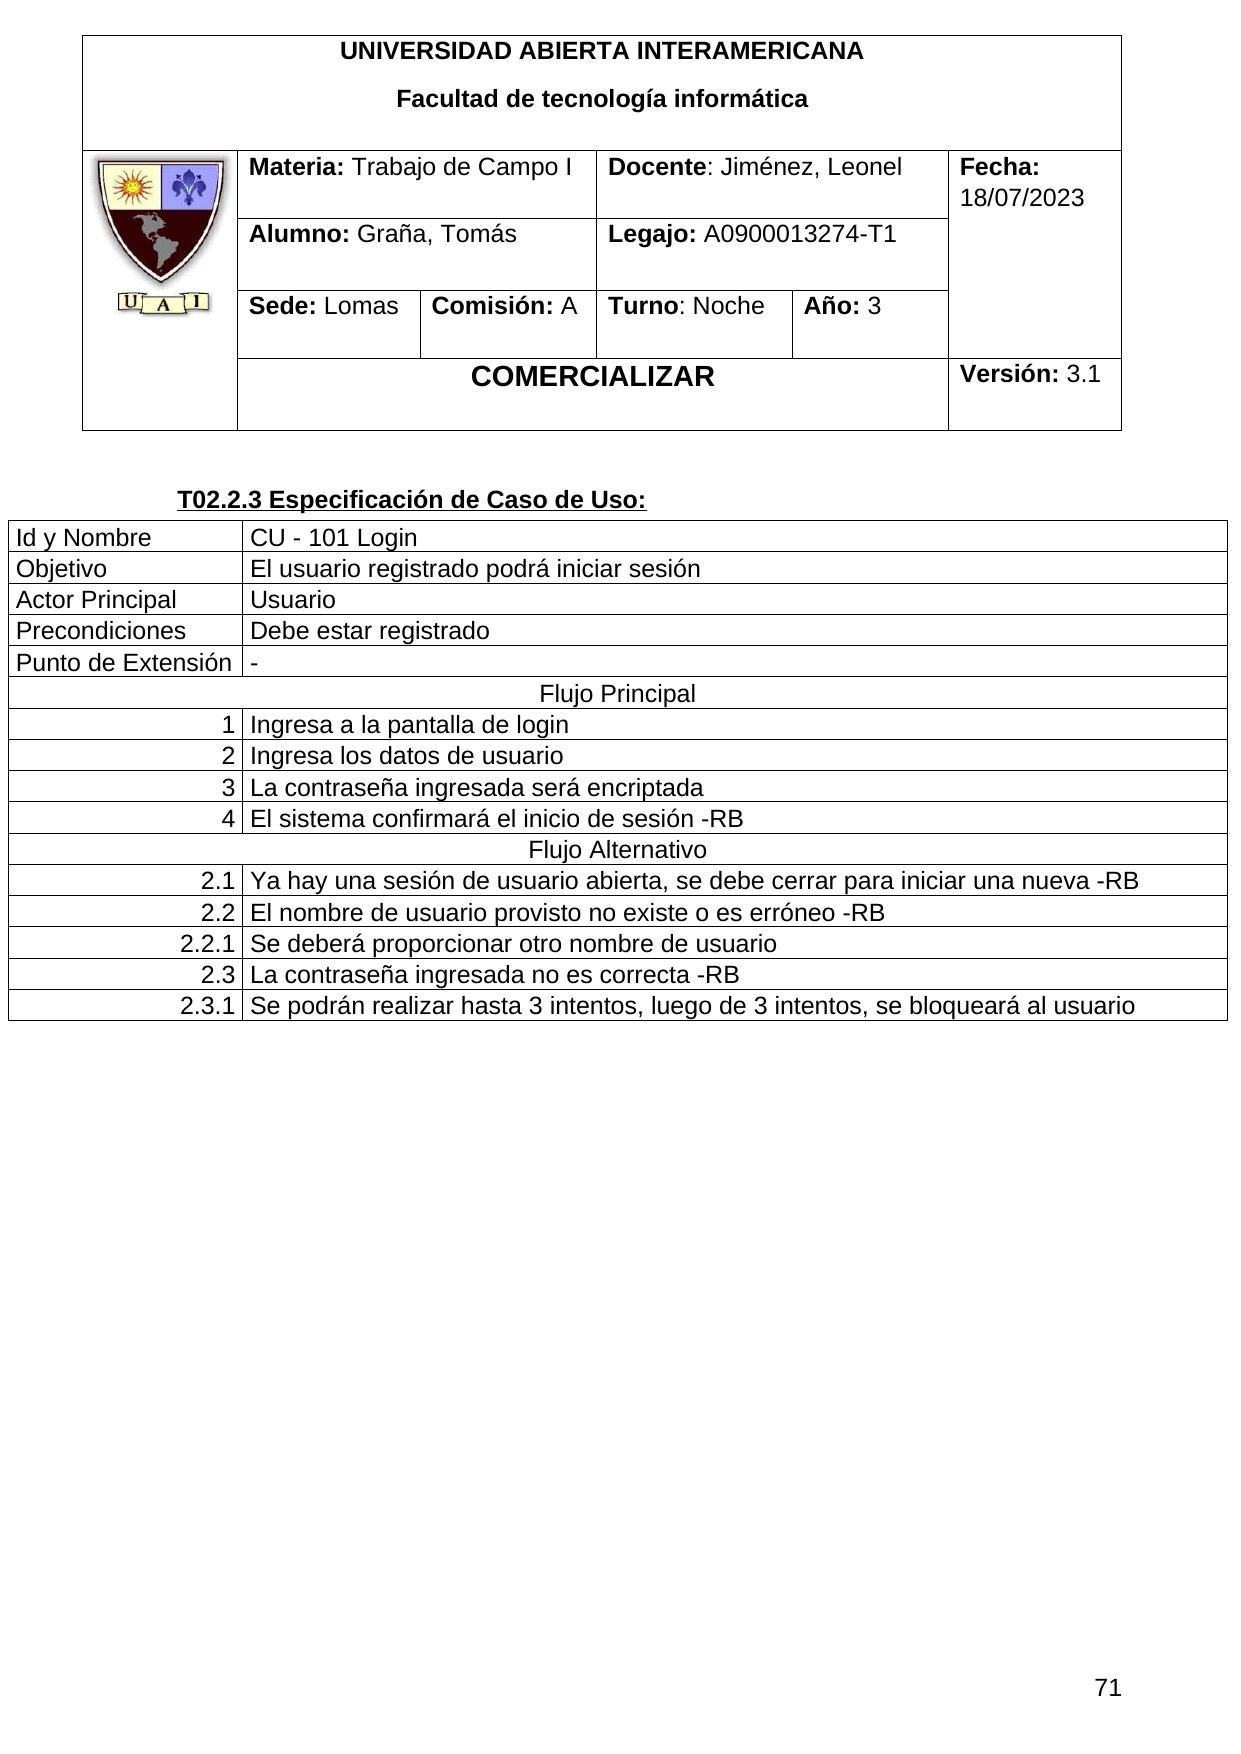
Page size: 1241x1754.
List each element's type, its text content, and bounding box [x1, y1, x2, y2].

table_cell La contraseña ingresada no es correcta -RB [243, 959, 1227, 989]
table_cell La contraseña ingresada será encriptada [243, 771, 1227, 801]
table_cell El sistema confirmará el inicio de sesión -RB [243, 802, 1227, 832]
table_cell El usuario registrado podrá iniciar sesión [243, 552, 1227, 582]
table_cell Se podrán realizar hasta 3 intentos, luego de 3 intentos, se bloqueará al usuario [243, 990, 1227, 1020]
table_cell 2.2 [9, 896, 242, 926]
table_cell Actor Principal [9, 584, 242, 614]
table_cell - [243, 646, 1227, 676]
table_cell Usuario [243, 584, 1227, 614]
table_cell Punto de Extensión [9, 646, 242, 676]
table_cell Ingresa a la pantalla de login [243, 709, 1227, 739]
table_cell El nombre de usuario provisto no existe o es erróneo -RB [243, 896, 1227, 926]
table_cell 2.2.1 [9, 927, 242, 957]
table_cell Objetivo [9, 552, 242, 582]
table_cell Ya hay una sesión de usuario abierta, se debe cerrar para iniciar una nueva -RB [243, 865, 1227, 895]
table_header Id y Nombre [9, 521, 242, 551]
table_cell 2.3 [9, 959, 242, 989]
table_cell 2.3.1 [9, 990, 242, 1020]
table_cell 1 [9, 709, 242, 739]
table_cell Ingresa los datos de usuario [243, 740, 1227, 770]
table_cell Se deberá proporcionar otro nombre de usuario [243, 927, 1227, 957]
table_cell Flujo Principal [9, 677, 1227, 707]
table_cell 4 [9, 802, 242, 832]
table_cell 2.1 [9, 865, 242, 895]
table_cell Flujo Alternativo [9, 834, 1227, 864]
subtitle T02.2.3 Especificación de Caso de Uso: [177, 485, 1122, 513]
table_cell 3 [9, 771, 242, 801]
table_cell 2 [9, 740, 242, 770]
table_cell Debe estar registrado [243, 615, 1227, 645]
table_cell Precondiciones [9, 615, 242, 645]
table_header CU - 101 Login [243, 521, 1227, 551]
picture [87, 151, 234, 320]
